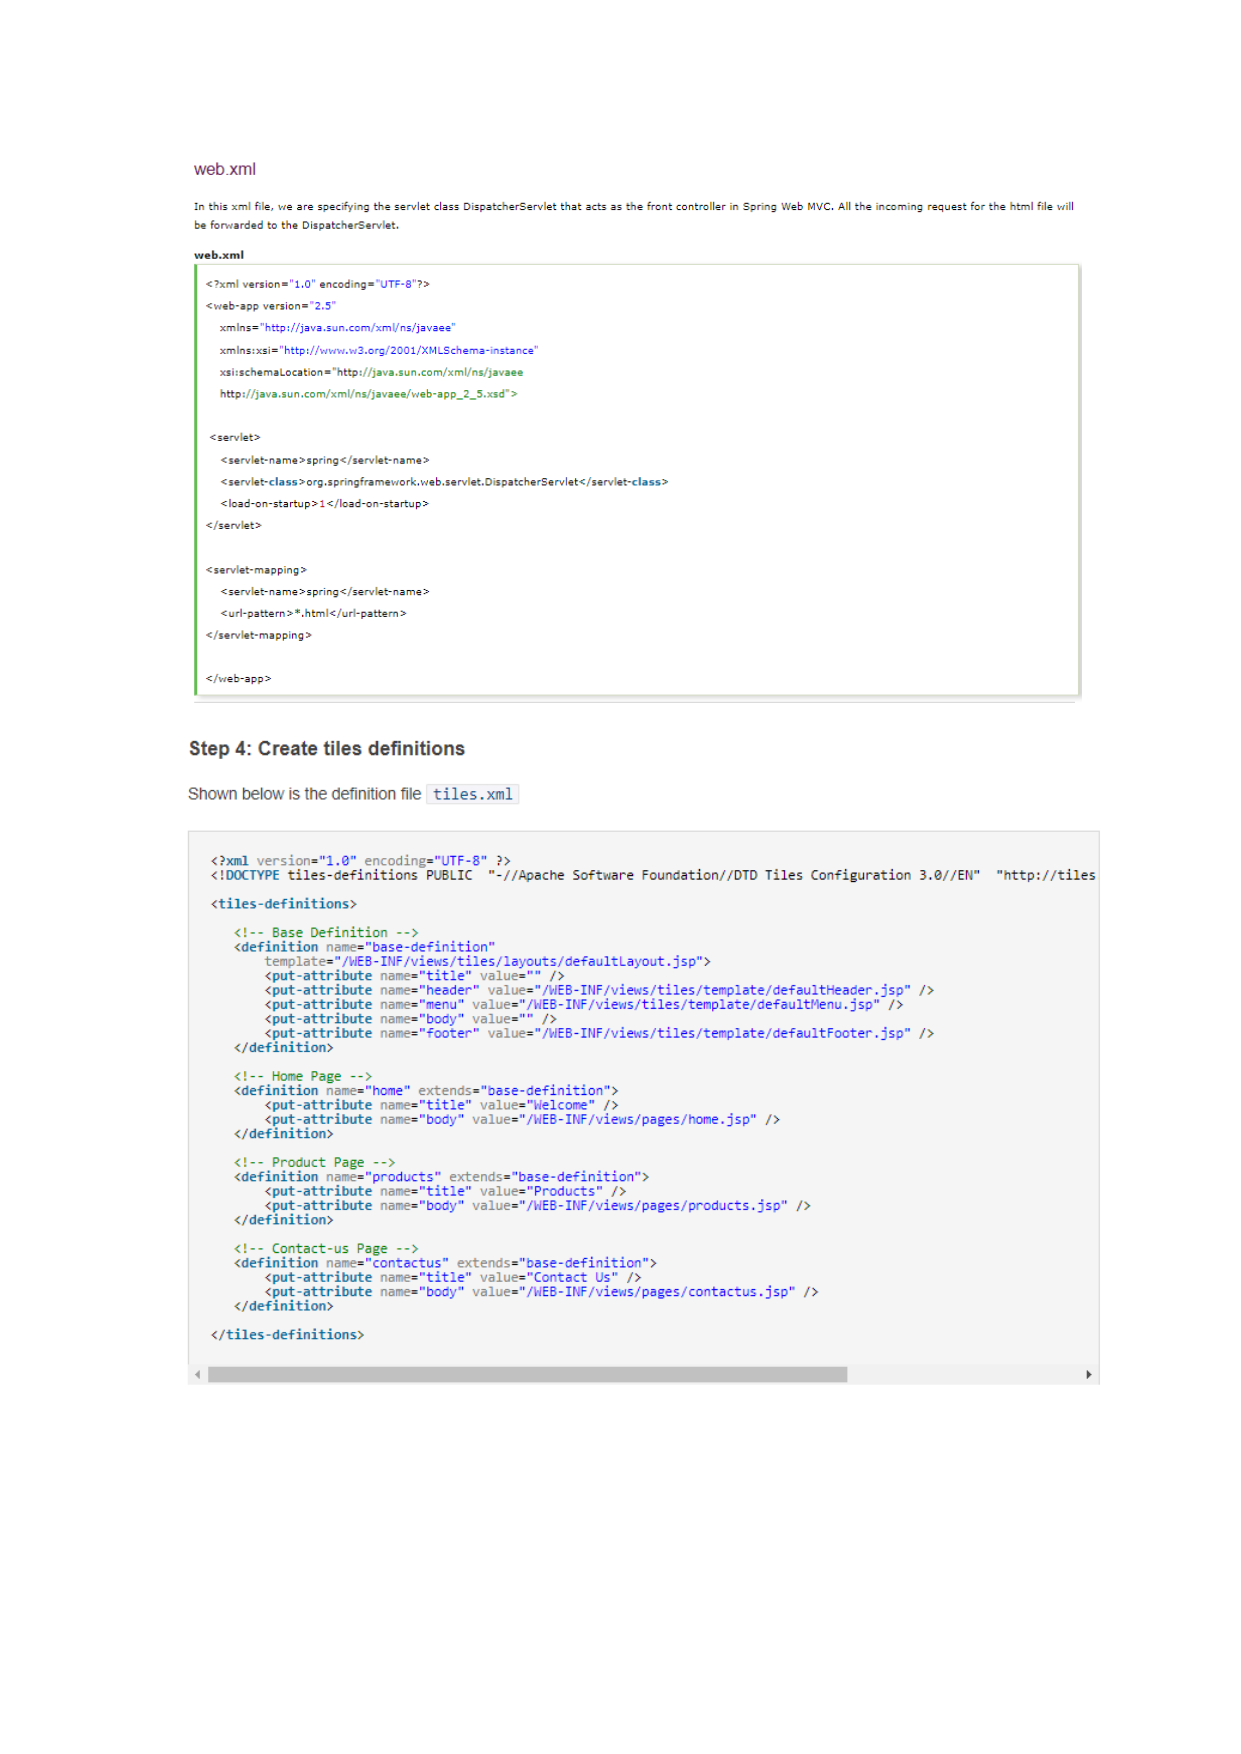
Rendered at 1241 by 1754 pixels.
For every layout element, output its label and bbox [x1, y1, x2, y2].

picture [164, 735, 1105, 1392]
picture [164, 150, 1082, 707]
